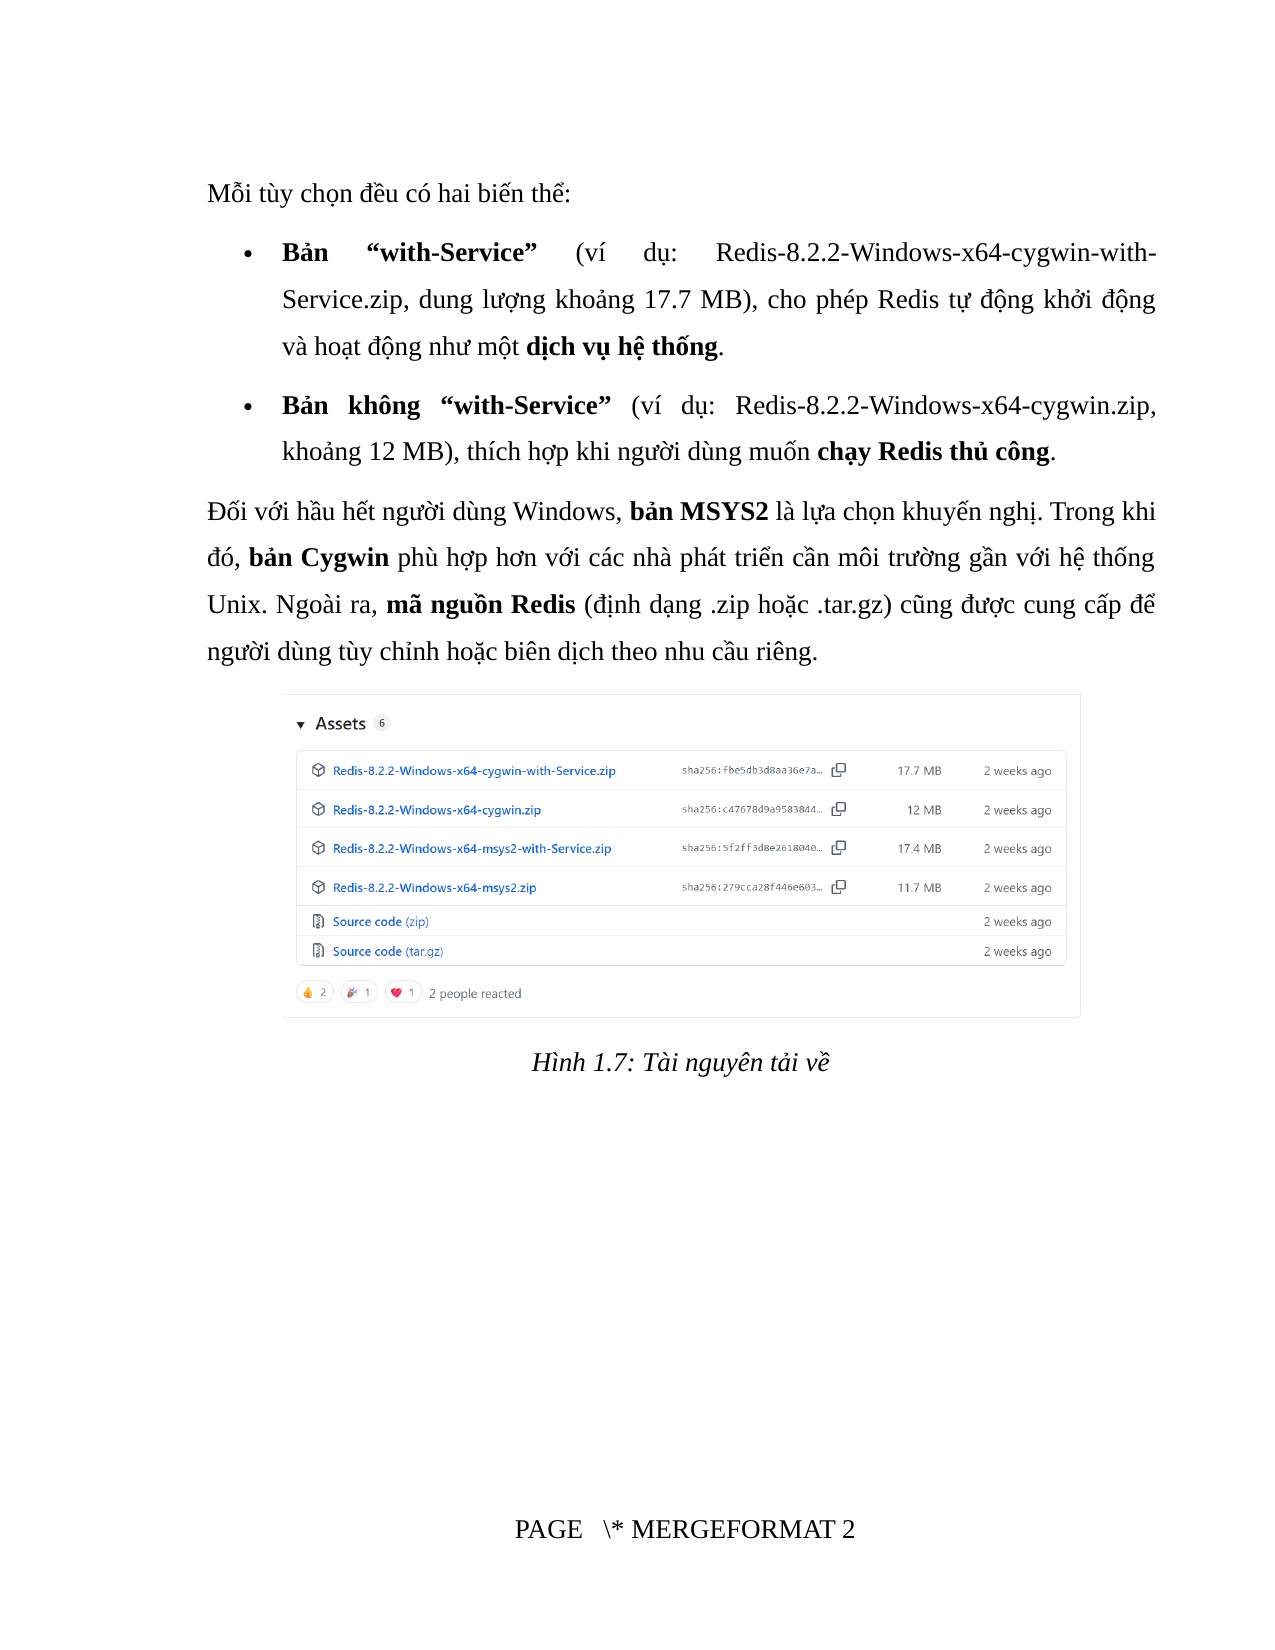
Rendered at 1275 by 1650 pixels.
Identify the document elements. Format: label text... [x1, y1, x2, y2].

text Mỗi tùy chọn đều có hai biến thể: [207, 177, 1157, 208]
list Bản không “with-Service” (ví dụ: Redis-8.2.2-Windows-x64-cygwin.zip, khoảng 12 MB), thích hợp khi người dùng muốn chạy Redis thủ công. [244, 389, 1157, 467]
list Bản “with-Service” (ví dụ: Redis-8.2.2-Windows-x64-cygwin-with-Service.zip, dung lượng khoảng 17.7 MB), cho phép Redis tự động khởi động và hoạt động như một dịch vụ hệ thống. [244, 236, 1157, 361]
text Đối với hầu hết người dùng Windows, bản MSYS2 là lựa chọn khuyến nghị. Trong khi đó, bản Cygwin phù hợp hơn với các nhà phát triển cần môi trường gần với hệ thống Unix. Ngoài ra, mã nguồn Redis (định dạng .zip hoặc .tar.gz) cũng được cung cấp để người dùng tùy chỉnh hoặc biên dịch theo nhu cầu riêng. [207, 495, 1157, 666]
picture [282, 693, 1081, 1019]
